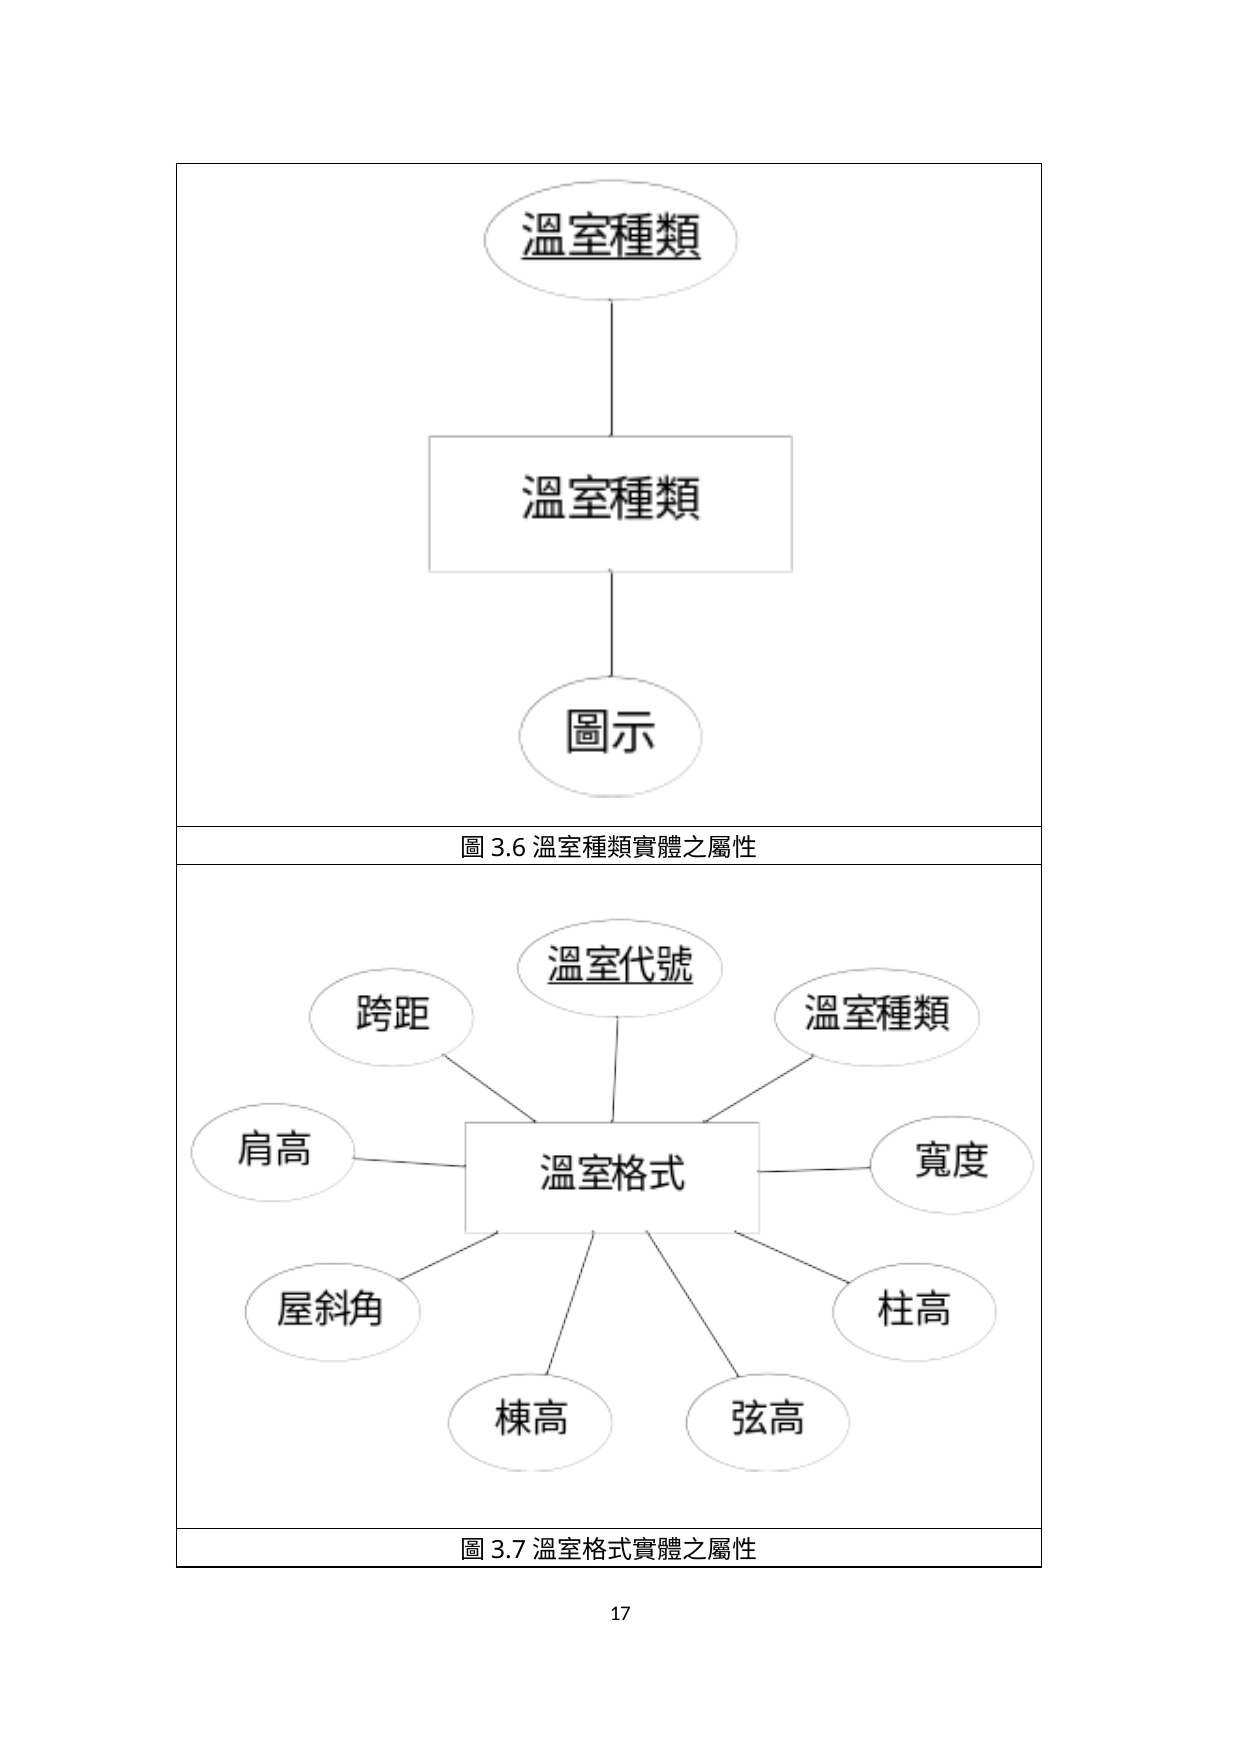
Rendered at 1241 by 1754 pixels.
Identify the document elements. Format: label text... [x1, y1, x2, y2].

table_cell 圖3.6 溫室種類實體之屬性 [177, 827, 1041, 864]
table_cell [177, 164, 1041, 826]
table_cell [177, 865, 1041, 1528]
table_cell 圖3.7 溫室格式實體之屬性 [177, 1529, 1041, 1566]
